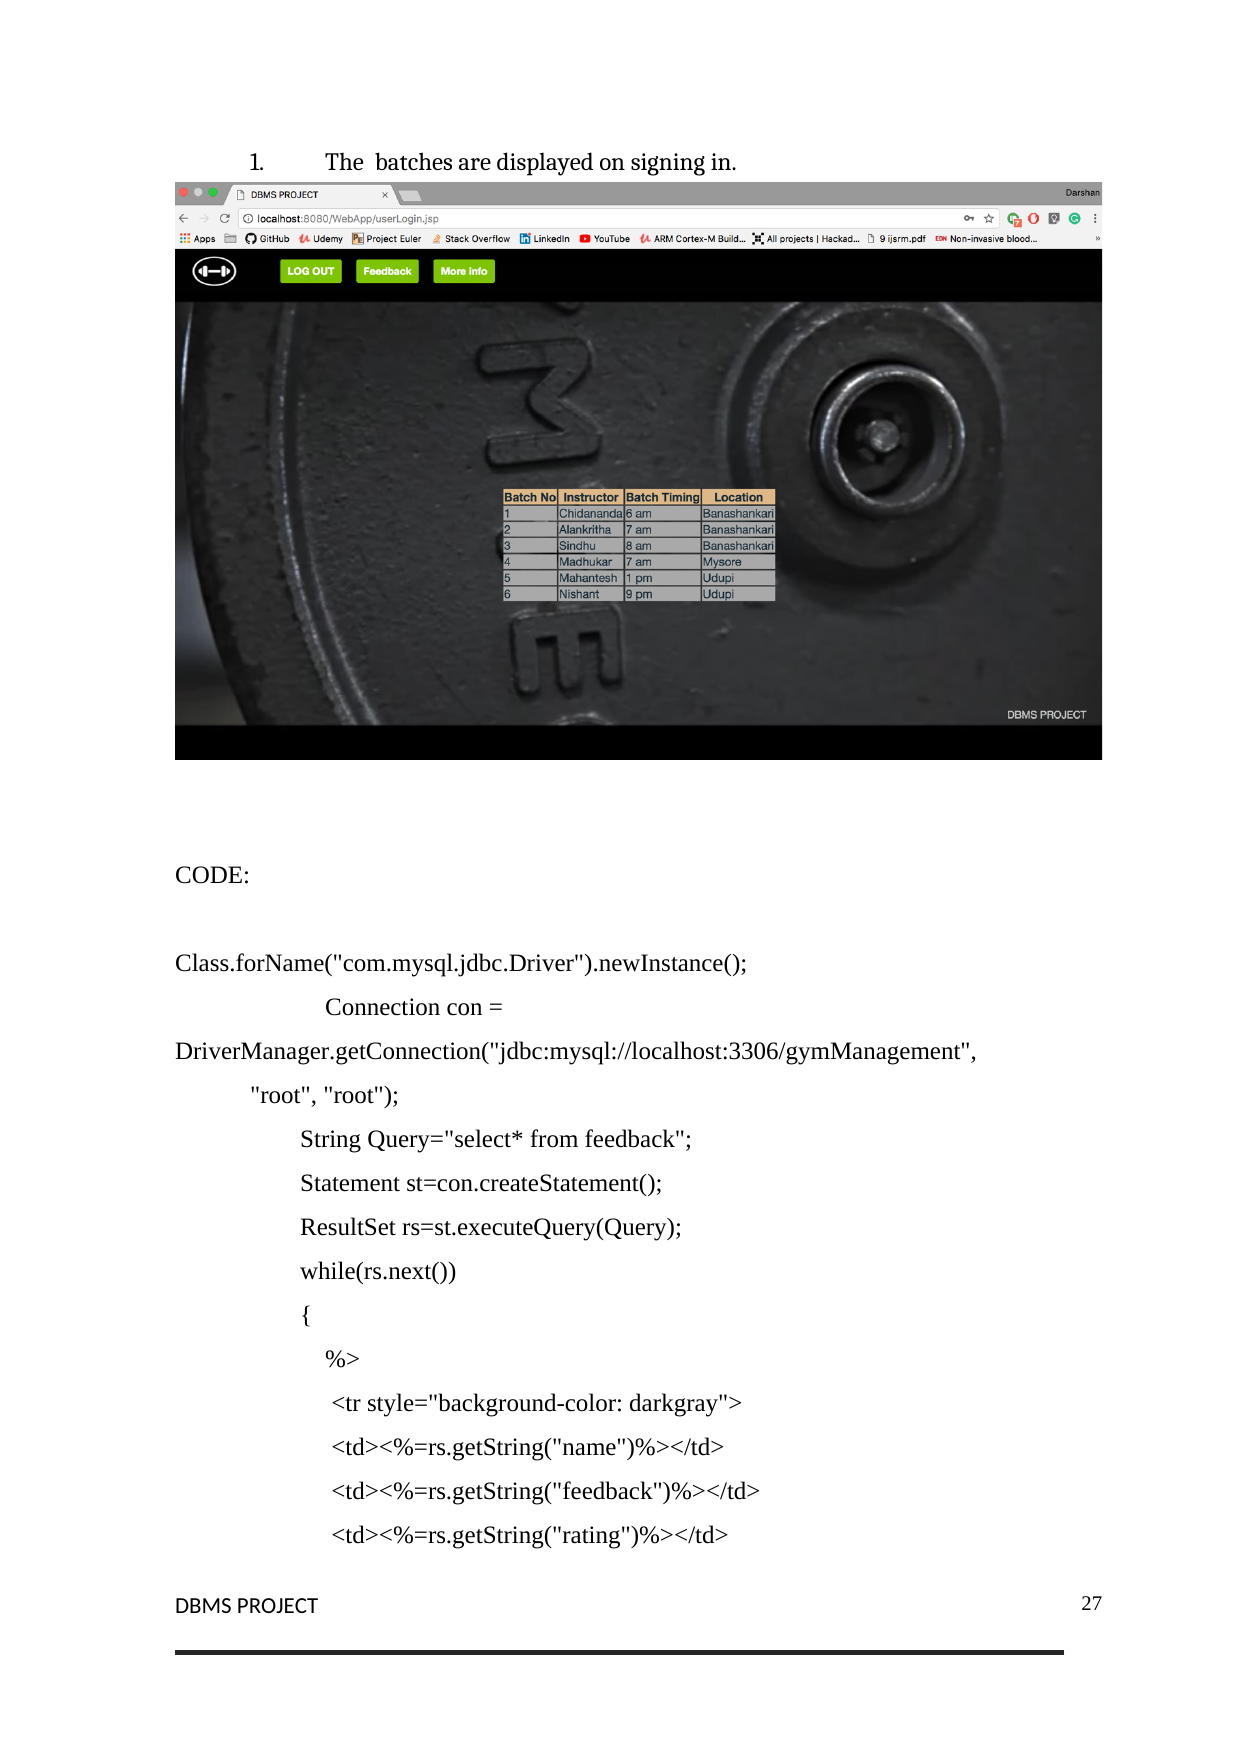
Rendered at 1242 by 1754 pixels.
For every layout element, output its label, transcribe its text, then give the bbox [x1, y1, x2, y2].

text <td><%=rs.getString("name")%></td> [175, 1432, 1095, 1461]
text <td><%=rs.getString("rating")%></td> [175, 1520, 1095, 1549]
text "root", "root"); [175, 1080, 1095, 1109]
text %> [175, 1344, 1095, 1373]
text ResultSet rs=st.executeQuery(Query); [175, 1212, 1095, 1241]
text CODE: [175, 861, 1095, 889]
text Statement st=con.createStatement(); [175, 1168, 1095, 1197]
text <tr style="background-color: darkgray"> [175, 1388, 1095, 1417]
text { [175, 1300, 1095, 1329]
subtitle The batches are displayed on signing in. [250, 148, 1102, 177]
text String Query="select* from feedback"; [175, 1124, 1095, 1153]
text Connection con = DriverManager.getConnection("jdbc:mysql://localhost:3306/gymManagement", [175, 992, 1095, 1065]
text while(rs.next()) [175, 1256, 1095, 1285]
picture [175, 182, 1103, 760]
text Class.forName("com.mysql.jdbc.Driver").newInstance(); [175, 948, 1095, 977]
text <td><%=rs.getString("feedback")%></td> [175, 1476, 1095, 1505]
